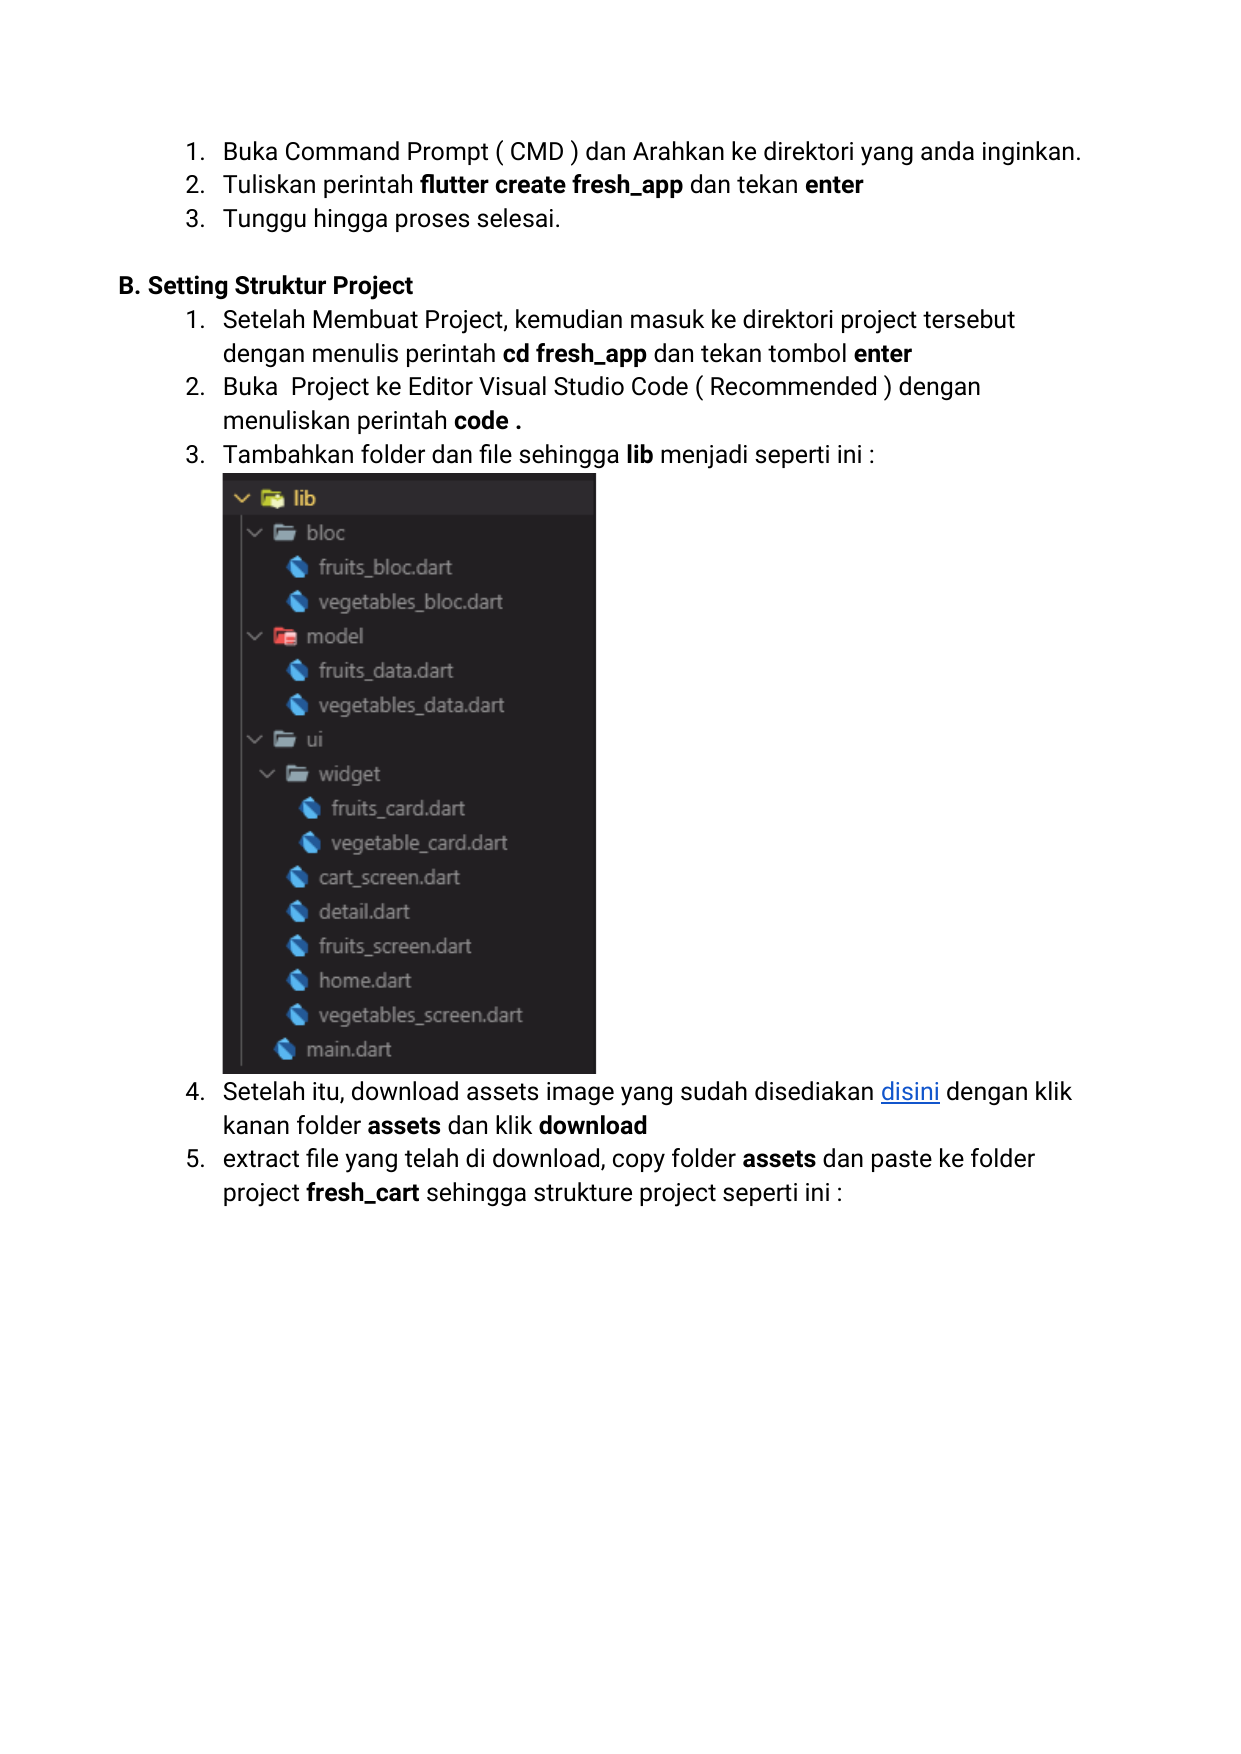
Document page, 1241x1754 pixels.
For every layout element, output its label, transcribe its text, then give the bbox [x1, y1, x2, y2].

list extract file yang telah di download, copy folder assets dan paste ke folder project fresh_cart sehingga strukture project seperti ini : [185, 1144, 1090, 1207]
list Setting Struktur Project [118, 272, 1090, 301]
list Tuliskan perintah flutter create fresh_app dan tekan enter [185, 171, 1090, 200]
list Setelah Membuat Project, kemudian masuk ke direktori project tersebut dengan menulis perintah cd fresh_app dan tekan tombol enter [185, 305, 1090, 368]
list Tunggu hingga proses selesai. [185, 204, 1090, 233]
list Buka Project ke Editor Visual Studio Code ( Recommended ) dengan menuliskan perintah code . [185, 372, 1090, 435]
picture [222, 473, 597, 1074]
list Buka Command Prompt ( CMD ) dan Arahkan ke direktori yang anda inginkan. [185, 137, 1090, 166]
list Setelah itu, download assets image yang sudah disediakan disini dengan klik kanan folder assets dan klik download [185, 1077, 1090, 1140]
list Tambahkan folder dan file sehingga lib menjadi seperti ini : [185, 440, 1090, 469]
